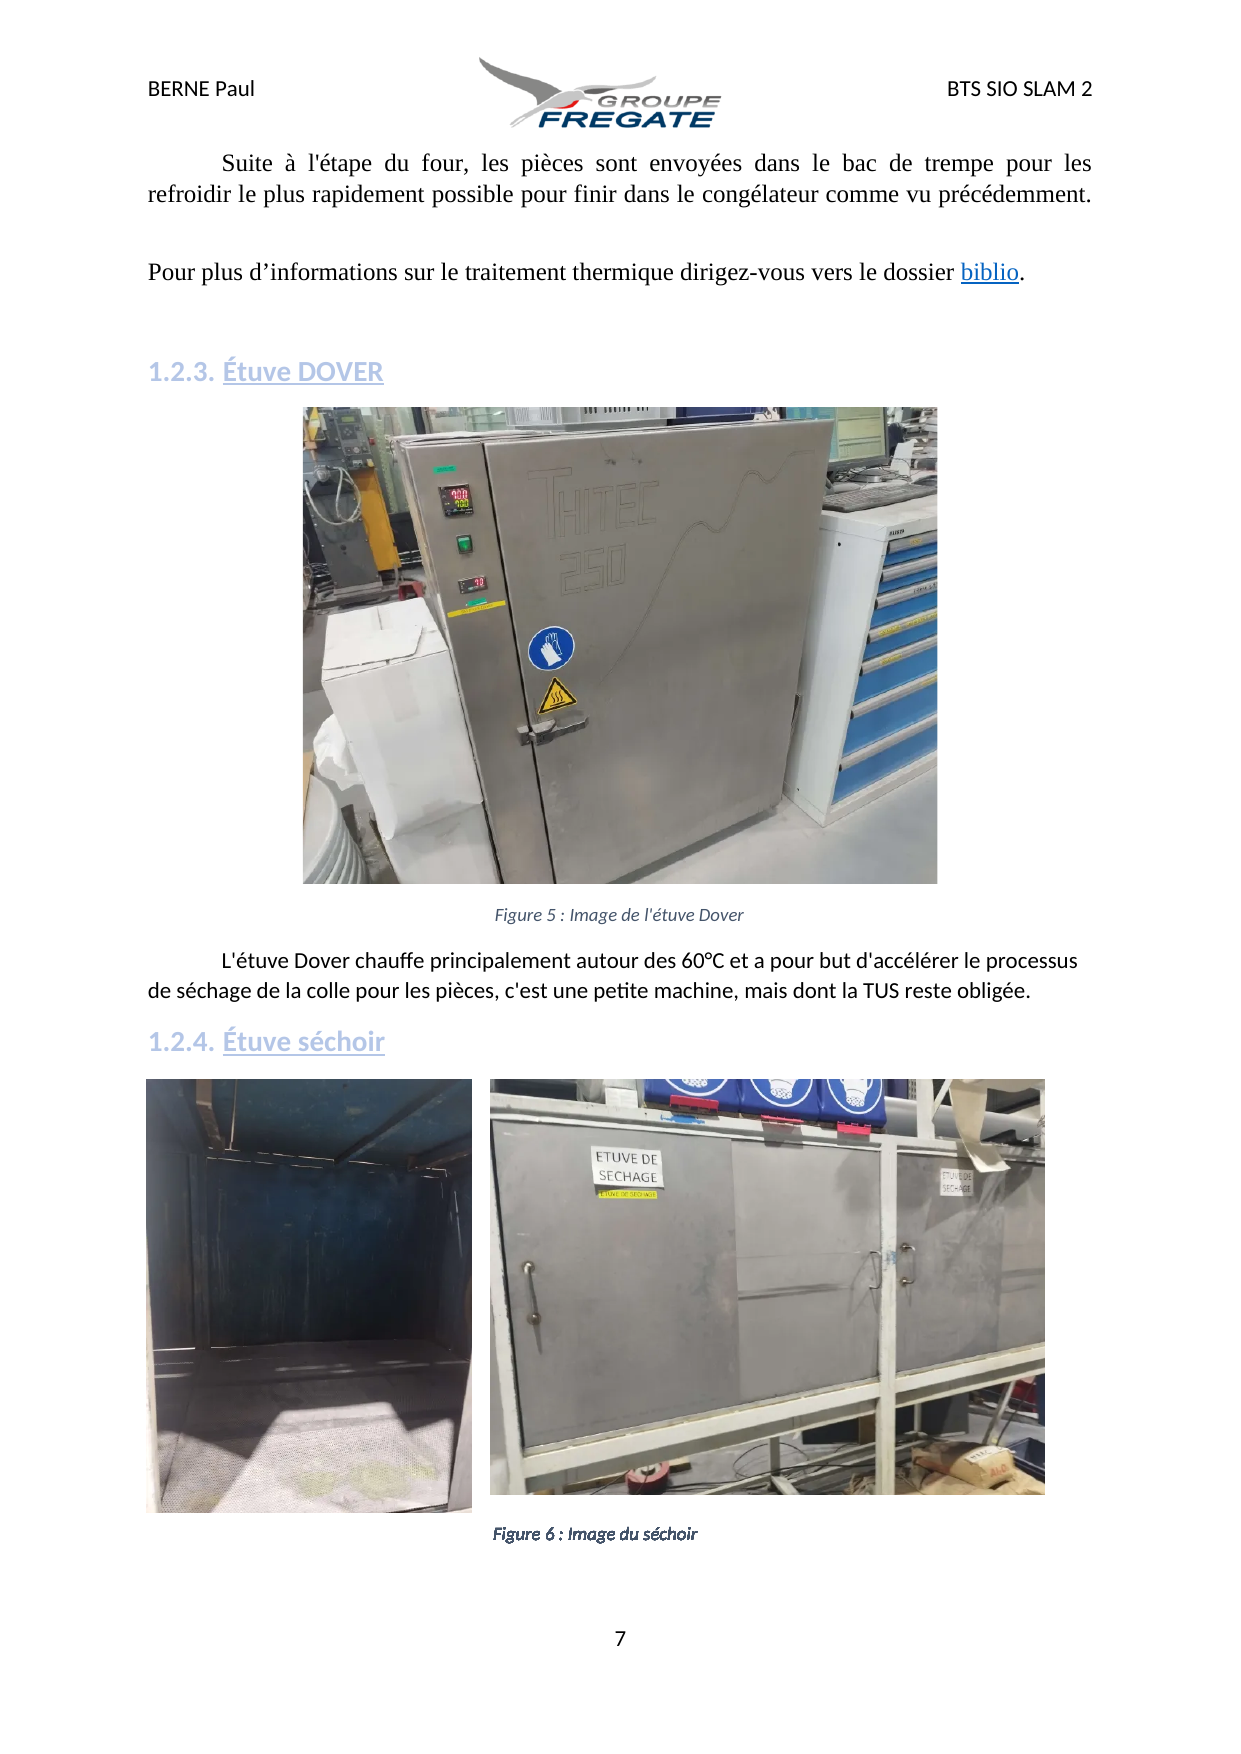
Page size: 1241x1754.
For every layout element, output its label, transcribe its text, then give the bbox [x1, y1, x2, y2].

text L'étuve Dover chauffe principalement autour des 60°C et a pour but d'accélérer le processus de séchage de la colle pour les pièces, c'est une petite machine, mais dont la TUS reste obligée. [148, 946, 1093, 1005]
text Suite à l'étape du four, les pièces sont envoyées dans le bac de trempe pour les refroidir le plus rapidement possible pour finir dans le congélateur comme vu précédemment. [148, 148, 1093, 238]
picture [472, 51, 729, 133]
picture [146, 1079, 472, 1513]
list Étuve DOVER [148, 353, 1093, 388]
picture [490, 1079, 1045, 1495]
picture [302, 407, 938, 884]
text Figure 5 : Image de l'étuve Dover [148, 903, 1093, 926]
text Pour plus d’informations sur le traitement thermique dirigez-vous vers le dossier biblio. [148, 257, 1093, 286]
list Étuve séchoir [148, 1023, 1093, 1059]
